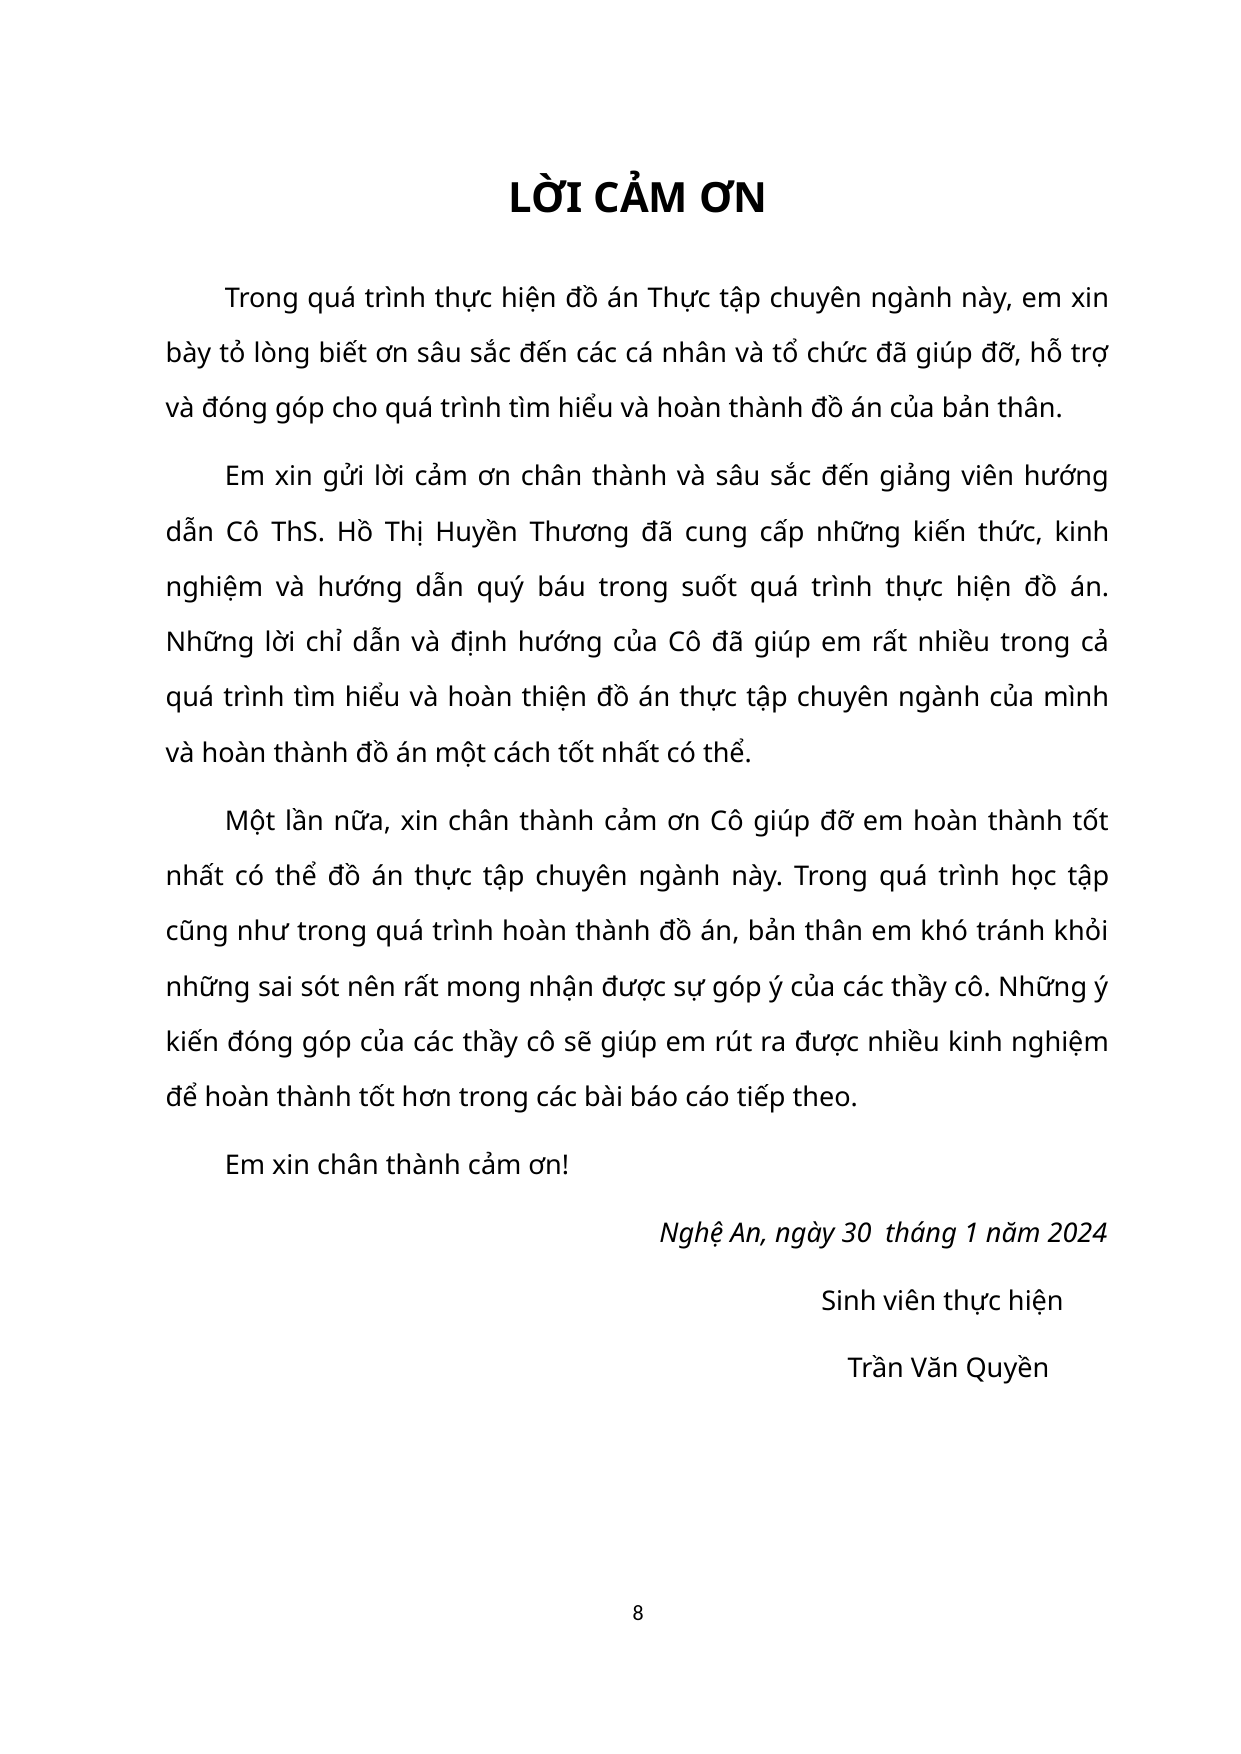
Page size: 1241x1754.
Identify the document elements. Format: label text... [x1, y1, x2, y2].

text Sinh viên thực hiện [165, 1281, 1110, 1318]
text Nghệ An, ngày 30 tháng 1 năm 2024 [165, 1213, 1110, 1250]
text Em xin chân thành cảm ơn! [165, 1145, 1110, 1182]
text Một lần nữa, xin chân thành cảm ơn Cô giúp đỡ em hoàn thành tốt nhất có thể đồ án thực tập chuyên ngành này. Trong quá trình học tập cũng như trong quá trình hoàn thành đồ án, bản thân em khó tránh khỏi những sai sót nên rất mong nhận được sự góp ý của các thầy cô. Những ý kiến đóng góp của các thầy cô sẽ giúp em rút ra được nhiều kinh nghiệm để hoàn thành tốt hơn trong các bài báo cáo tiếp theo. [165, 801, 1110, 1114]
text Trong quá trình thực hiện đồ án Thực tập chuyên ngành này, em xin bày tỏ lòng biết ơn sâu sắc đến các cá nhân và tổ chức đã giúp đỡ, hỗ trợ và đóng góp cho quá trình tìm hiểu và hoàn thành đồ án của bản thân. [165, 278, 1110, 426]
subtitle LỜI CẢM ƠN [165, 168, 1110, 225]
text Trần Văn Quyền [165, 1349, 1110, 1386]
text Em xin gửi lời cảm ơn chân thành và sâu sắc đến giảng viên hướng dẫn Cô ThS. Hồ Thị Huyền Thương đã cung cấp những kiến thức, kinh nghiệm và hướng dẫn quý báu trong suốt quá trình thực hiện đồ án. Những lời chỉ dẫn và định hướng của Cô đã giúp em rất nhiều trong cả quá trình tìm hiểu và hoàn thiện đồ án thực tập chuyên ngành của mình và hoàn thành đồ án một cách tốt nhất có thể. [165, 457, 1110, 770]
